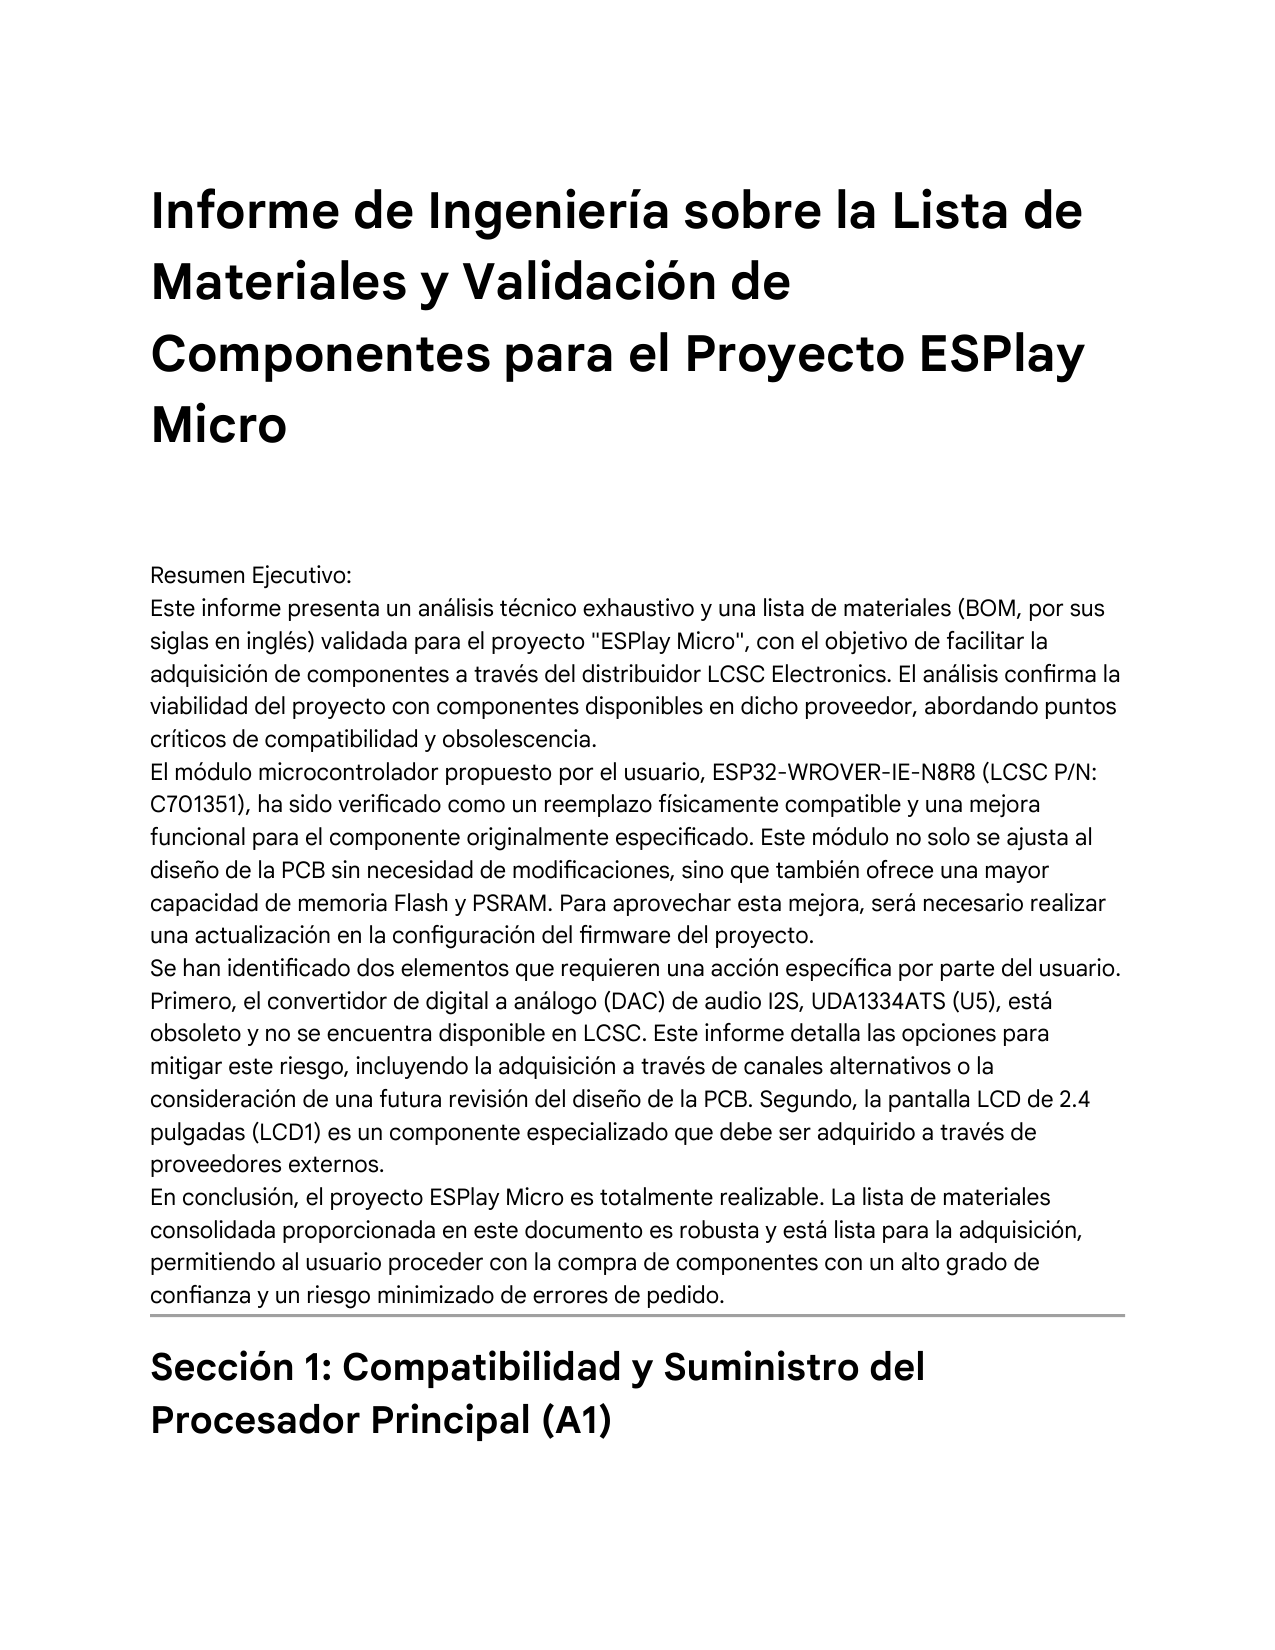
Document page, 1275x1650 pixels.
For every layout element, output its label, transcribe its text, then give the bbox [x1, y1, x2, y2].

text En conclusión, el proyecto ESPlay Micro es totalmente realizable. La lista de materiales consolidada proporcionada en este documento es robusta y está lista para la adquisición, permitiendo al usuario proceder con la compra de componentes con un alto grado de confianza y un riesgo minimizado de errores de pedido. [150, 1183, 1125, 1310]
text Se han identificado dos elementos que requieren una acción específica por parte del usuario. Primero, el convertidor de digital a análogo (DAC) de audio I2S, UDA1334ATS (U5), está obsoleto y no se encuentra disponible en LCSC. Este informe detalla las opciones para mitigar este riesgo, incluyendo la adquisición a través de canales alternativos o la consideración de una futura revisión del diseño de la PCB. Segundo, la pantalla LCD de 2.4 pulgadas (LCD1) es un componente especializado que debe ser adquirido a través de proveedores externos. [150, 954, 1125, 1179]
text El módulo microcontrolador propuesto por el usuario, ESP32-WROVER-IE-N8R8 (LCSC P/N: C701351), ha sido verificado como un reemplazo físicamente compatible y una mejora funcional para el componente originalmente especificado. Este módulo no solo se ajusta al diseño de la PCB sin necesidad de modificaciones, sino que también ofrece una mayor capacidad de memoria Flash y PSRAM. Para aprovechar esta mejora, será necesario realizar una actualización en la configuración del firmware del proyecto. [150, 758, 1125, 950]
subtitle Sección 1: Compatibilidad y Suministro del Procesador Principal (A1) [150, 1344, 1125, 1444]
subtitle Informe de Ingeniería sobre la Lista de Materiales y Validación de Componentes para el Proyecto ESPlay Micro [150, 180, 1125, 457]
text Resumen Ejecutivo: [150, 562, 1125, 591]
text Este informe presenta un análisis técnico exhaustivo y una lista de materiales (BOM, por sus siglas en inglés) validada para el proyecto "ESPlay Micro", con el objetivo de facilitar la adquisición de componentes a través del distribuidor LCSC Electronics. El análisis confirma la viabilidad del proyecto con componentes disponibles en dicho proveedor, abordando puntos críticos de compatibilidad y obsolescencia. [150, 594, 1125, 754]
